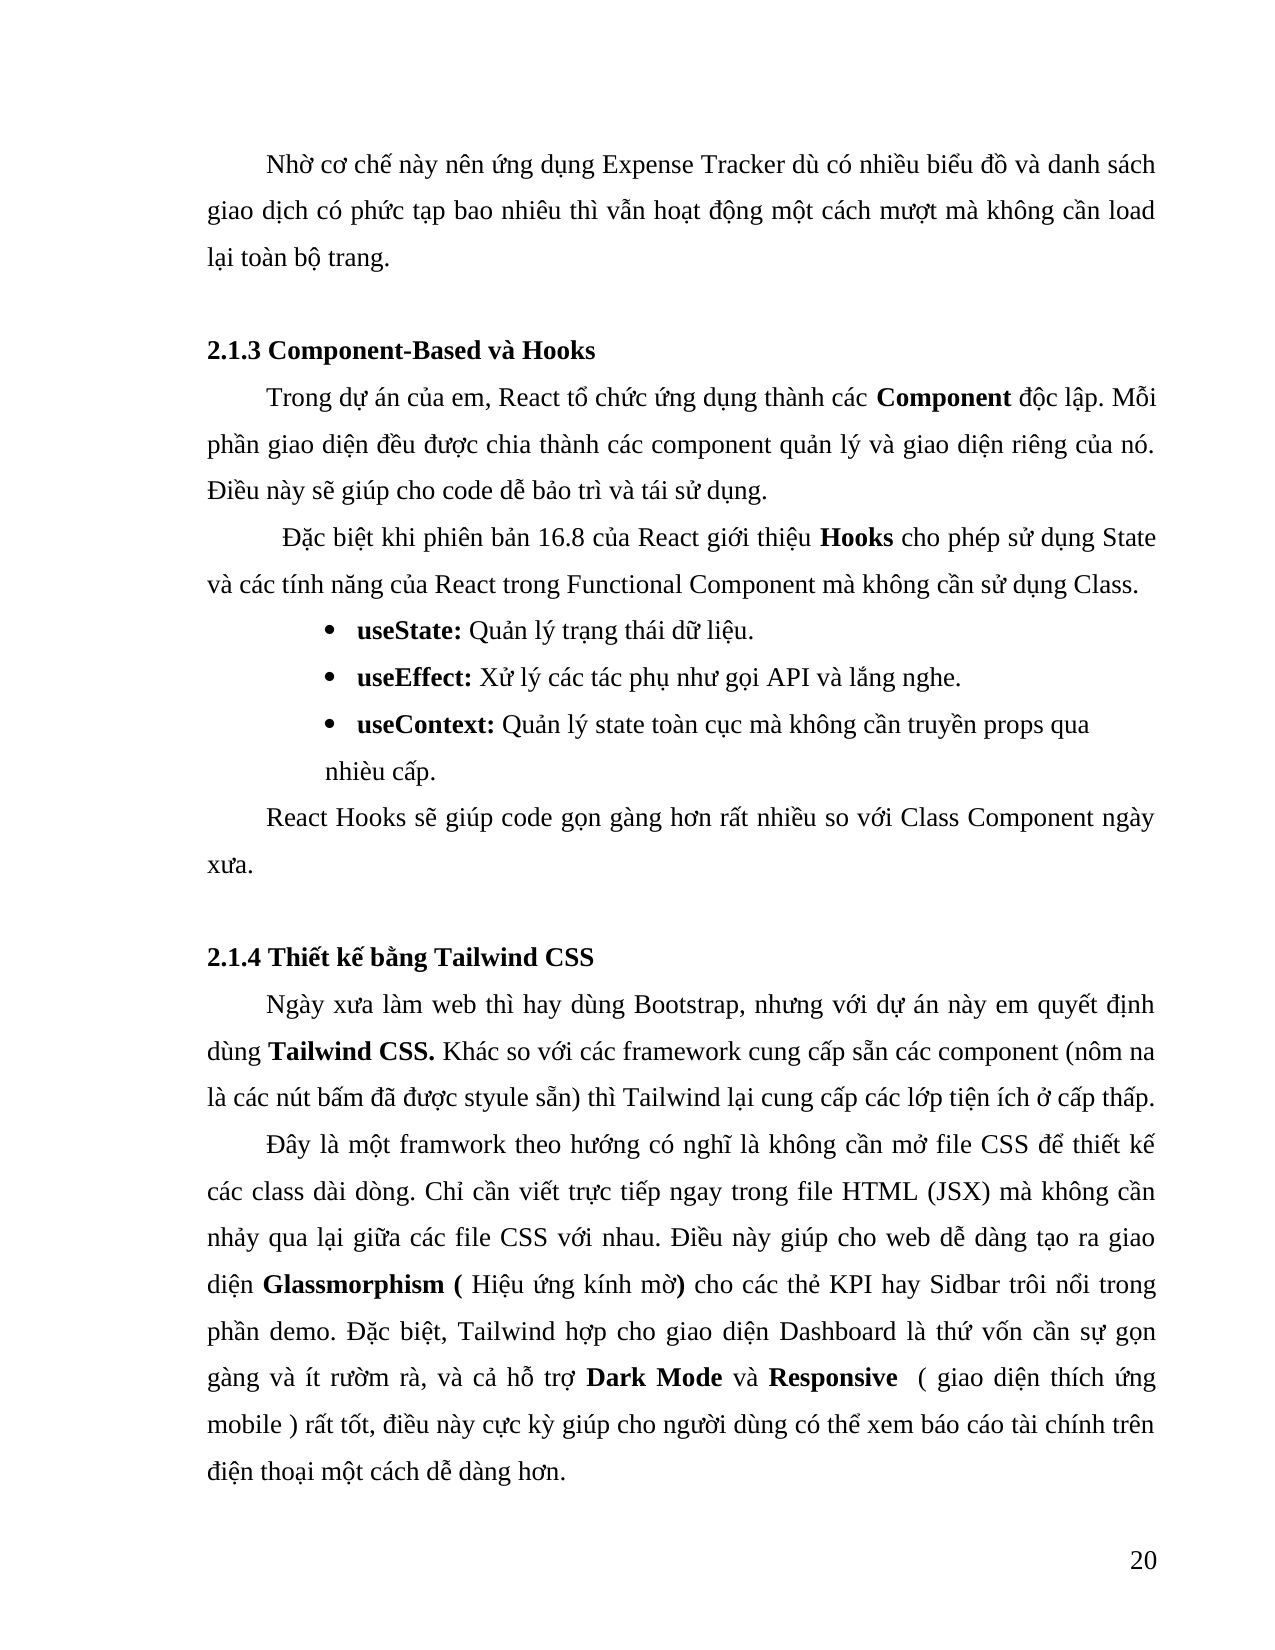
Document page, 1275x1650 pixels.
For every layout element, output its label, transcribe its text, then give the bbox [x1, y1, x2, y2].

list useState: Quản lý trạng thái dữ liệu. [325, 614, 1157, 646]
text Ngày xưa làm web thì hay dùng Bootstrap, nhưng với dự án này em quyết định dùng Tailwind CSS. Khác so với các framework cung cấp sẵn các component (nôm na là các nút bấm đã được styule sẵn) thì Tailwind lại cung cấp các lớp tiện ích ở cấp thấp. [207, 988, 1157, 1113]
text Đây là một framwork theo hướng có nghĩ là không cần mở file CSS để thiết kế các class dài dòng. Chỉ cần viết trực tiếp ngay trong file HTML (JSX) mà không cần nhảy qua lại giữa các file CSS với nhau. Điều này giúp cho web dễ dàng tạo ra giao diện Glassmorphism ( Hiệu ứng kính mờ) cho các thẻ KPI hay Sidbar trôi nổi trong phần demo. Đặc biệt, Tailwind hợp cho giao diện Dashboard là thứ vốn cần sự gọn gàng và ít rườm rà, và cả hỗ trợ Dark Mode và Responsive ( giao diện thích ứng mobile ) rất tốt, điều này cực kỳ giúp cho người dùng có thể xem báo cáo tài chính trên điện thoại một cách dễ dàng hơn. [207, 1128, 1157, 1486]
text Trong dự án của em, React tổ chức ứng dụng thành các Component độc lập. Mỗi phần giao diện đều được chia thành các component quản lý và giao diện riêng của nó. Điều này sẽ giúp cho code dễ bảo trì và tái sử dụng. [207, 381, 1157, 506]
list useContext: Quản lý state toàn cục mà không cần truyền props qua nhièu cấp. [325, 708, 1157, 786]
text 2.1.4 Thiết kế bằng Tailwind CSS [207, 942, 1157, 973]
text React Hooks sẽ giúp code gọn gàng hơn rất nhiều so với Class Component ngày xưa. [207, 802, 1157, 879]
text Đặc biệt khi phiên bản 16.8 của React giới thiệu Hooks cho phép sử dụng State và các tính năng của React trong Functional Component mà không cần sử dụng Class. [207, 521, 1157, 599]
text Nhờ cơ chế này nên ứng dụng Expense Tracker dù có nhiều biểu đồ và danh sách giao dịch có phức tạp bao nhiêu thì vẫn hoạt động một cách mượt mà không cần load lại toàn bộ trang. [207, 148, 1157, 272]
text 2.1.3 Component-Based và Hooks [207, 334, 1157, 366]
list useEffect: Xử lý các tác phụ như gọi API và lắng nghe. [325, 661, 1157, 692]
